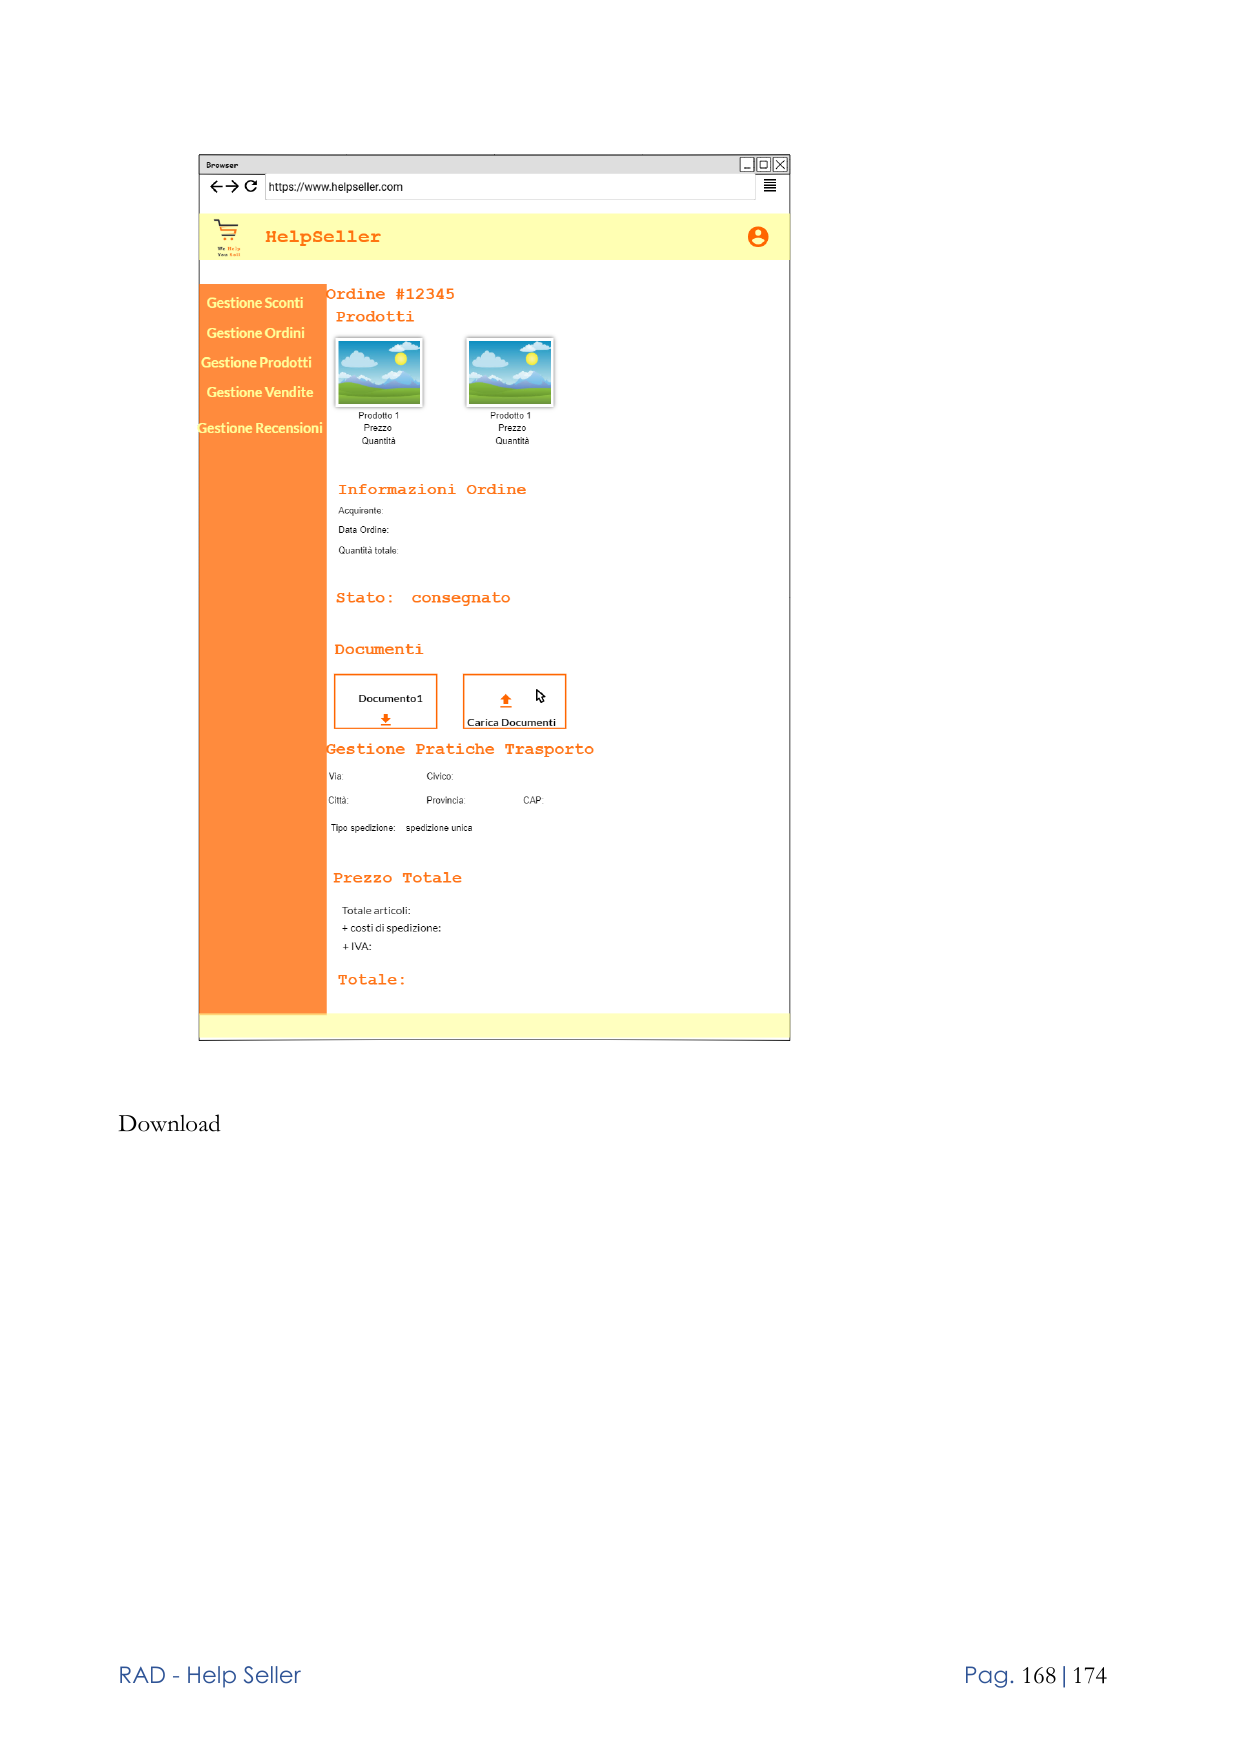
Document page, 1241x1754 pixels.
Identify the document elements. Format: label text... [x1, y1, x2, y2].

text Download [118, 1109, 1122, 1138]
picture [193, 147, 797, 1044]
